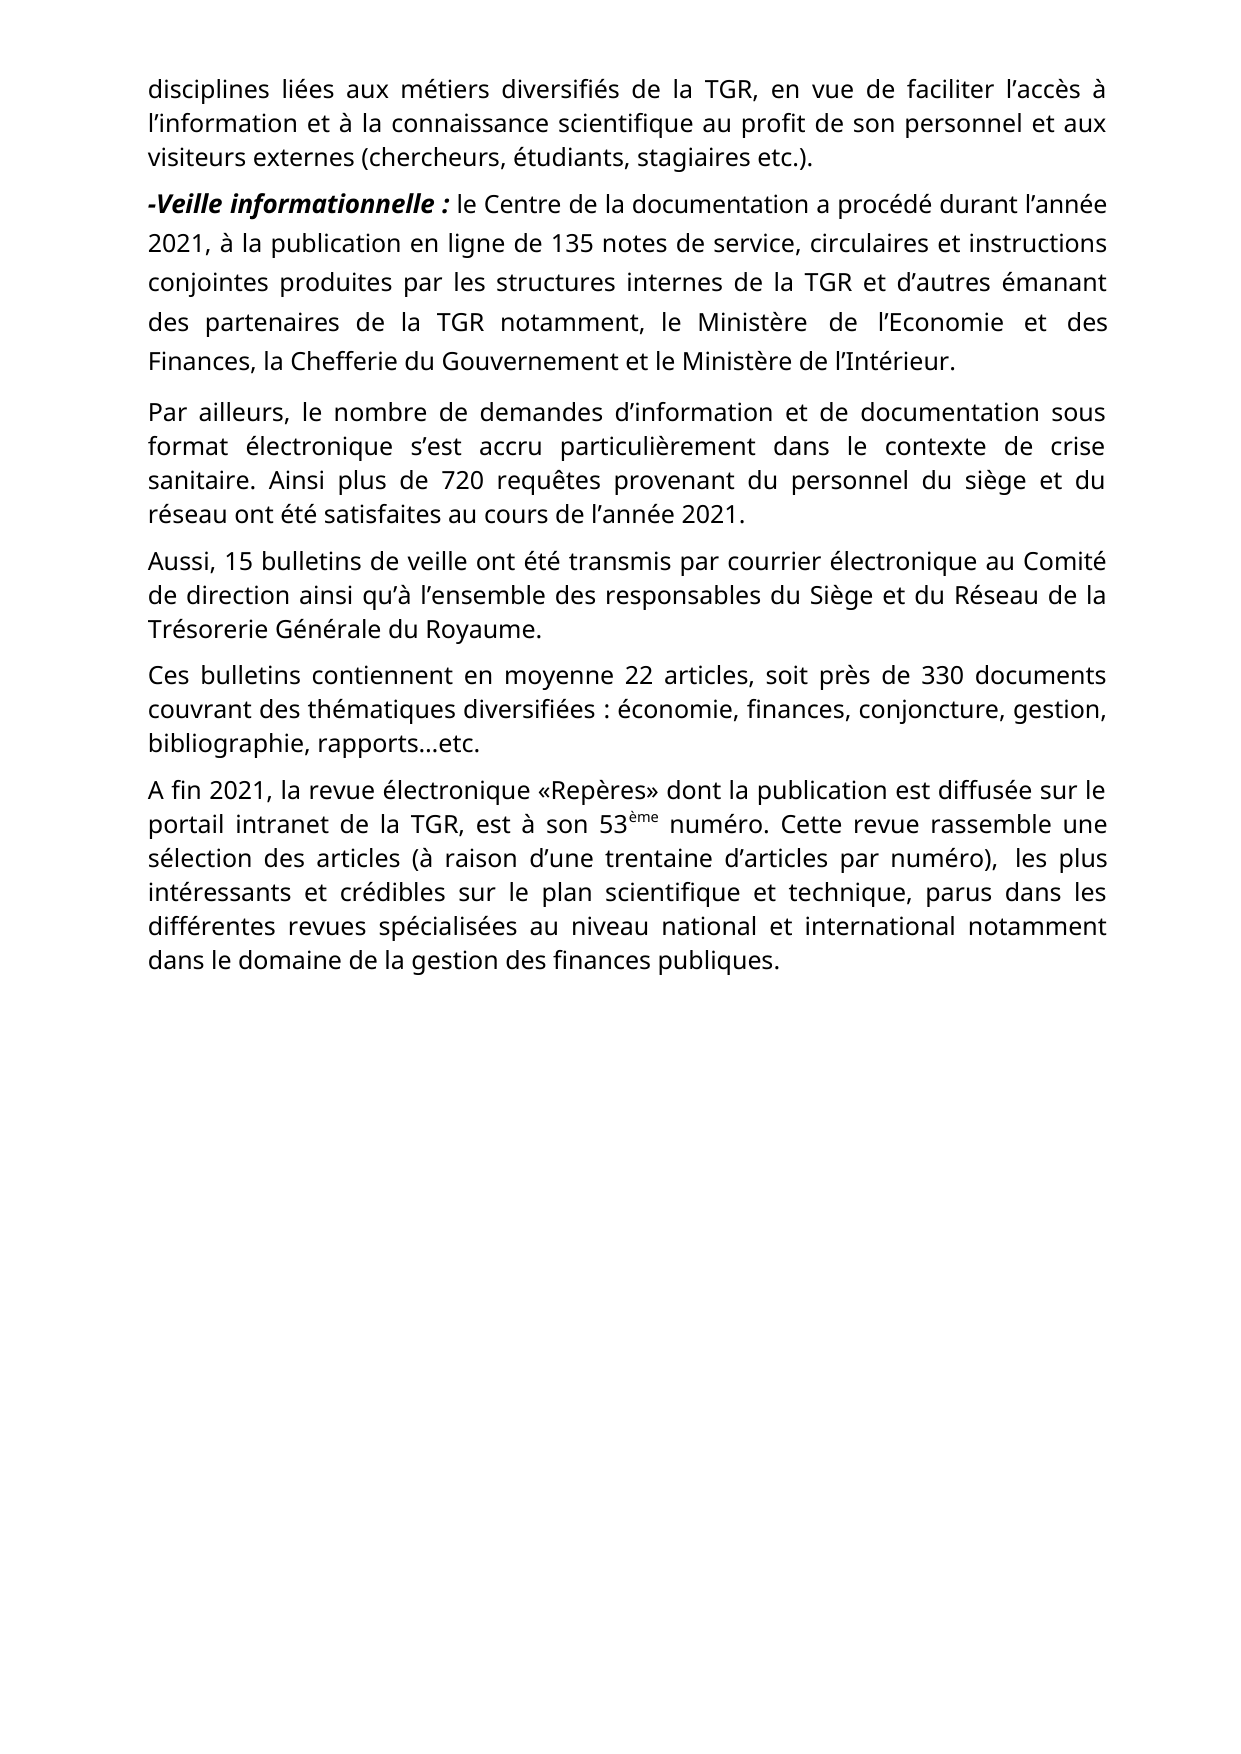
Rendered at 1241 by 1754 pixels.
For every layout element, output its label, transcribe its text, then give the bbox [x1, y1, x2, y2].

text disciplines liées aux métiers diversifiés de la TGR, en vue de faciliter l’accès à l’information et à la connaissance scientifique au profit de son personnel et aux visiteurs externes (chercheurs, étudiants, stagiaires etc.). [148, 72, 1108, 174]
text Ces bulletins contiennent en moyenne 22 articles, soit près de 330 documents couvrant des thématiques diversifiées : économie, finances, conjoncture, gestion, bibliographie, rapports…etc. [148, 658, 1108, 760]
text A fin 2021, la revue électronique «Repères» dont la publication est diffusée sur le portail intranet de la TGR, est à son 53ème numéro. Cette revue rassemble une sélection des articles (à raison d’une trentaine d’articles par numéro), les plus intéressants et crédibles sur le plan scientifique et technique, parus dans les différentes revues spécialisées au niveau national et international notamment dans le domaine de la gestion des finances publiques. [148, 773, 1108, 977]
text Aussi, 15 bulletins de veille ont été transmis par courrier électronique au Comité de direction ainsi qu’à l’ensemble des responsables du Siège et du Réseau de la Trésorerie Générale du Royaume. [148, 543, 1108, 645]
text -Veille informationnelle : le Centre de la documentation a procédé durant l’année 2021, à la publication en ligne de 135 notes de service, circulaires et instructions conjointes produites par les structures internes de la TGR et d’autres émanant des partenaires de la TGR notamment, le Ministère de l’Economie et des Finances, la Chefferie du Gouvernement et le Ministère de l’Intérieur. [148, 185, 1108, 377]
text Par ailleurs, le nombre de demandes d’information et de documentation sous format électronique s’est accru particulièrement dans le contexte de crise sanitaire. Ainsi plus de 720 requêtes provenant du personnel du siège et du réseau ont été satisfaites au cours de l’année 2021. [148, 394, 1107, 531]
